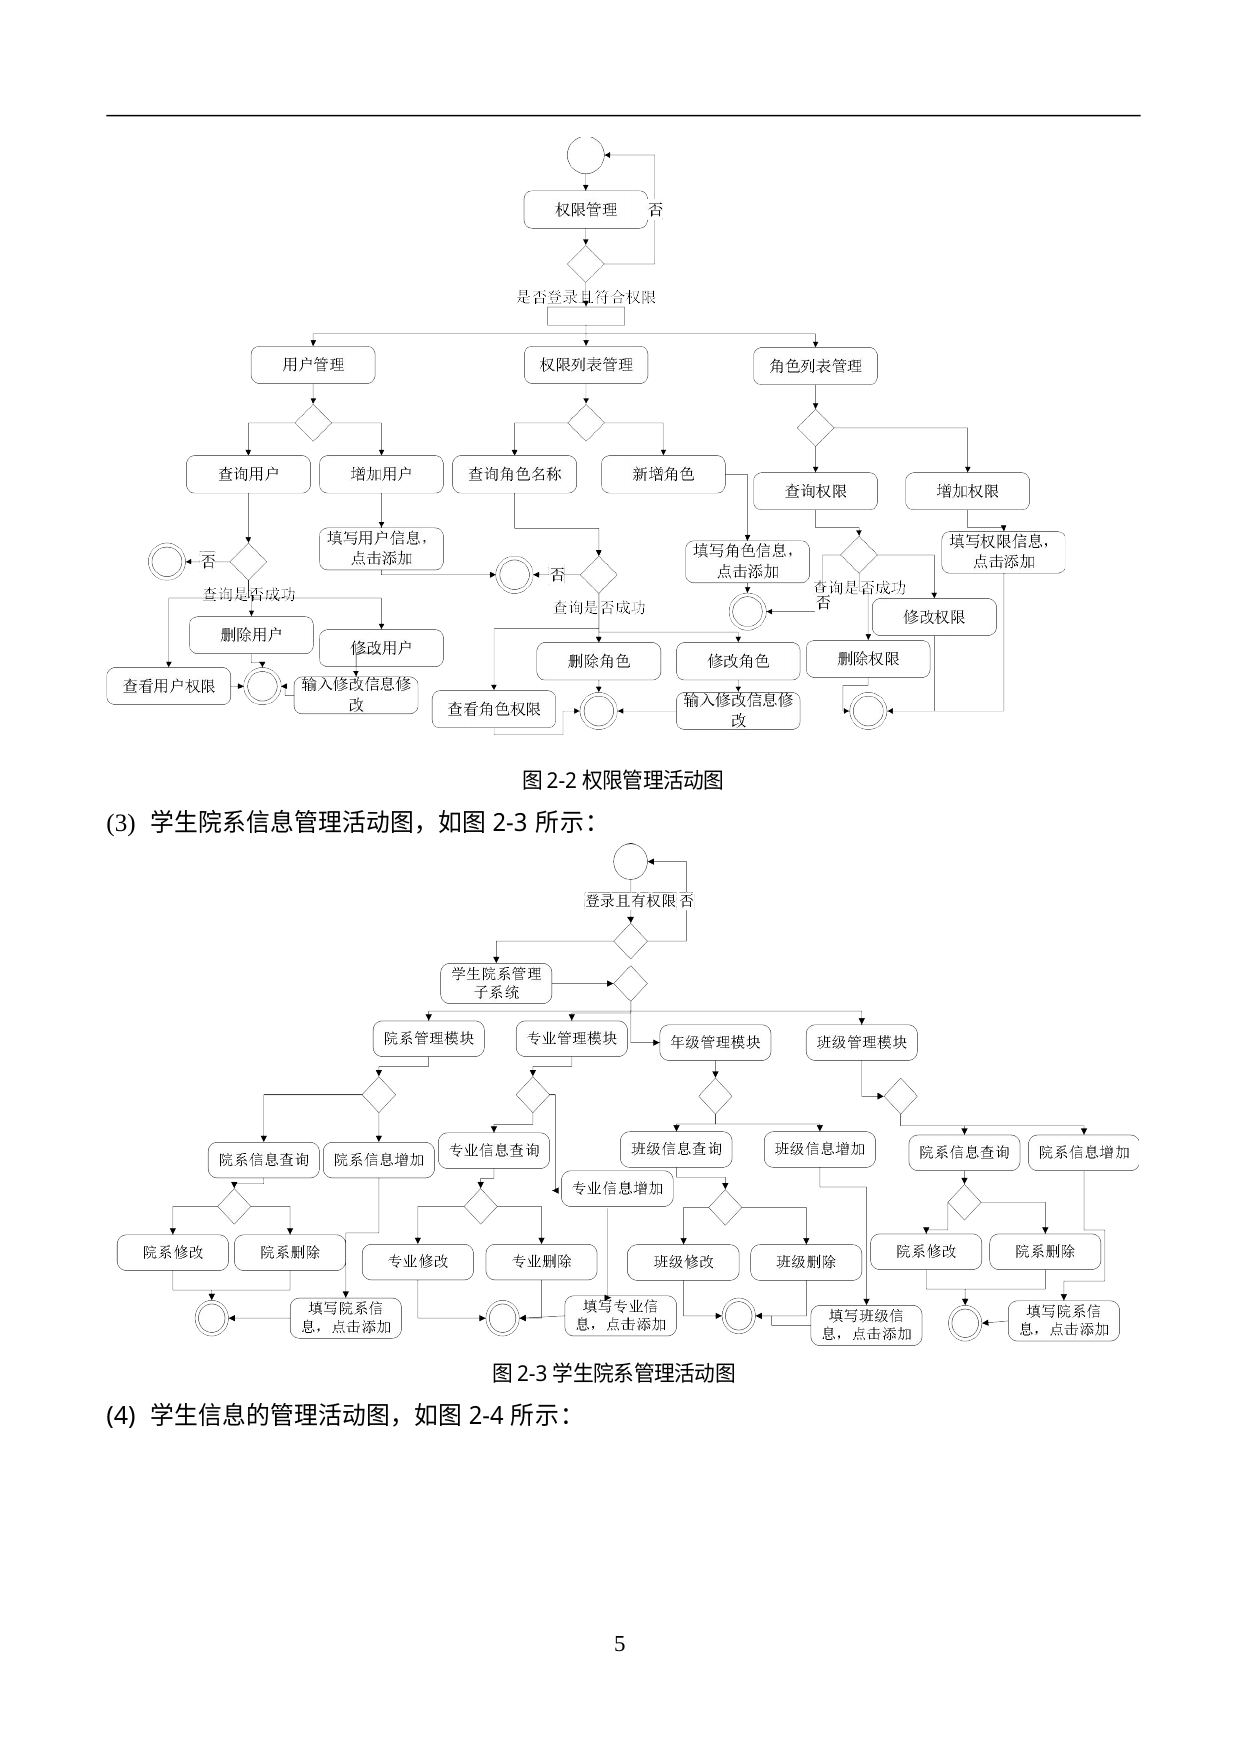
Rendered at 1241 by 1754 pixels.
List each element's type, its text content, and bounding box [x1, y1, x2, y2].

text 图 2-3 学生院系管理活动图 [492, 849, 1176, 1388]
picture [106, 137, 1066, 735]
list 学生信息的管理活动图，如图 2-4 所示： [106, 1396, 1176, 1432]
list 学生院系信息管理活动图，如图 2-3 所示： [106, 802, 1176, 838]
picture [116, 843, 1139, 1346]
text 图 2-2 权限管理活动图 [148, 763, 1098, 794]
